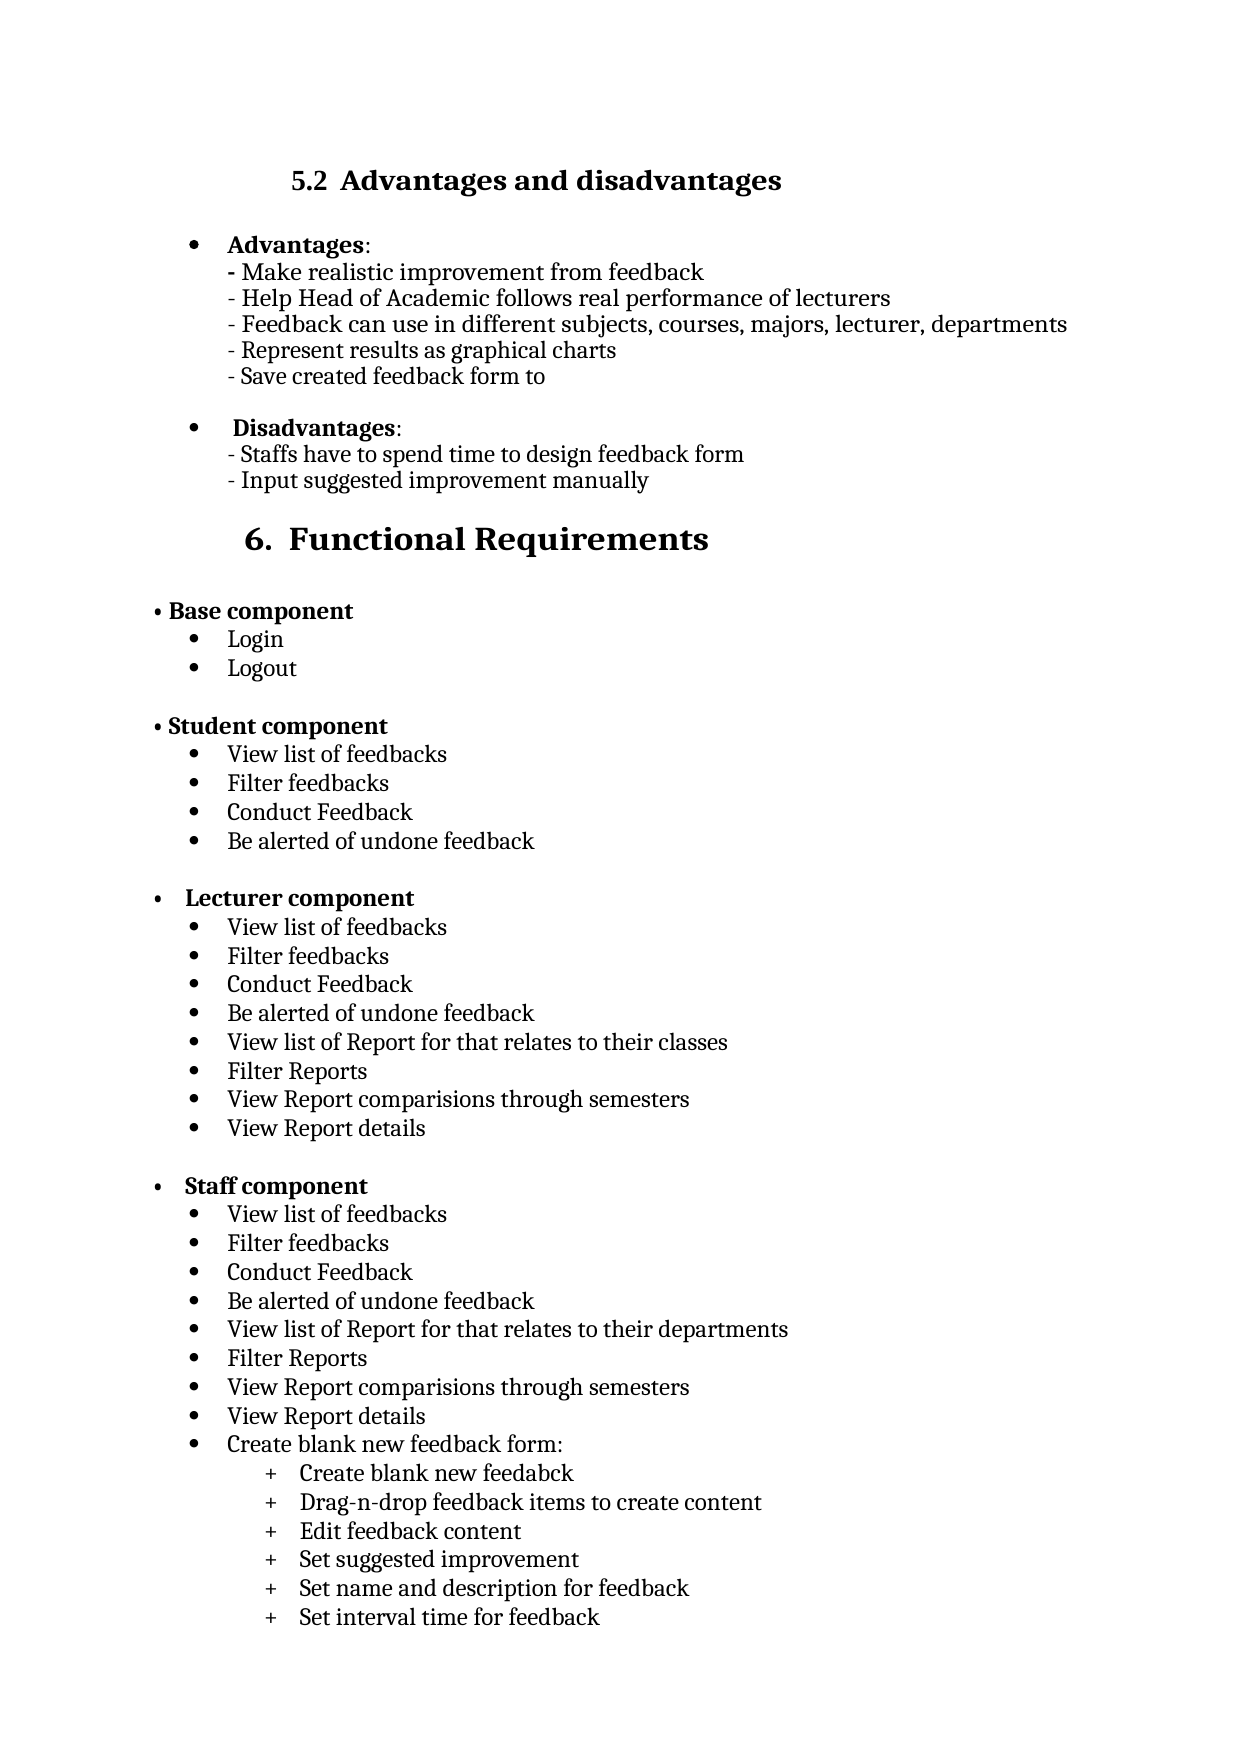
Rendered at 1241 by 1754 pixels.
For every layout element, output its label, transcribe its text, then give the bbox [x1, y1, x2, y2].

text + Create blank new feedabck [236, 1459, 1194, 1488]
text - Help Head of Academic follows real performance of lecturers [152, 286, 1194, 312]
list Conduct Feedback [189, 798, 1160, 827]
list View list of feedbacks [189, 913, 1194, 942]
text - Feedback can use in different subjects, courses, majors, lecturer, departments [152, 312, 1194, 338]
list View list of Report for that relates to their departments [189, 1315, 1194, 1344]
list View list of Report for that relates to their classes [189, 1028, 1194, 1057]
list View list of feedbacks [189, 1200, 1194, 1229]
text + Drag-n-drop feedback items to create content [236, 1488, 1194, 1517]
list Filter feedbacks [189, 1229, 1194, 1258]
list Conduct Feedback [189, 970, 1160, 999]
text + Set name and description for feedback [236, 1574, 1194, 1603]
text - Input suggested improvement manually [227, 468, 1194, 494]
text - Make realistic improvement from feedback [227, 259, 1194, 286]
list View Report details [189, 1402, 1194, 1430]
text - Save created feedback form to [152, 364, 1194, 390]
list Filter Reports [189, 1057, 1194, 1085]
text • Base component [152, 597, 1194, 625]
list Filter feedbacks [189, 942, 1194, 970]
list View list of feedbacks [189, 740, 1194, 769]
list Logout [189, 654, 1194, 683]
text + Set interval time for feedback [236, 1603, 1194, 1632]
list View Report details [189, 1114, 1194, 1143]
text + Set suggested improvement [236, 1545, 1194, 1574]
list Filter Reports [189, 1344, 1194, 1373]
list Advantages: [189, 231, 1194, 259]
list Disadvantages: [189, 416, 1194, 442]
list Login [189, 625, 1194, 654]
list Be alerted of undone feedback [189, 1287, 1194, 1315]
list Conduct Feedback [189, 1258, 1160, 1287]
list View Report comparisions through semesters [189, 1373, 1194, 1402]
text - Staffs have to spend time to design feedback form [227, 442, 1194, 468]
list Be alerted of undone feedback [189, 999, 1194, 1028]
text • Student component [152, 712, 1194, 740]
text • Lecturer component [152, 884, 1194, 913]
list View Report comparisions through semesters [189, 1085, 1194, 1114]
list Be alerted of undone feedback [189, 827, 1194, 855]
subtitle 6. Functional Requirements [244, 520, 1194, 558]
text + Edit feedback content [236, 1517, 1194, 1545]
list Advantages and disadvantages [291, 163, 1194, 197]
text - Represent results as graphical charts [152, 338, 1194, 364]
list Create blank new feedback form: [189, 1430, 1194, 1459]
text • Staff component [152, 1172, 1194, 1200]
list Filter feedbacks [189, 769, 1194, 798]
